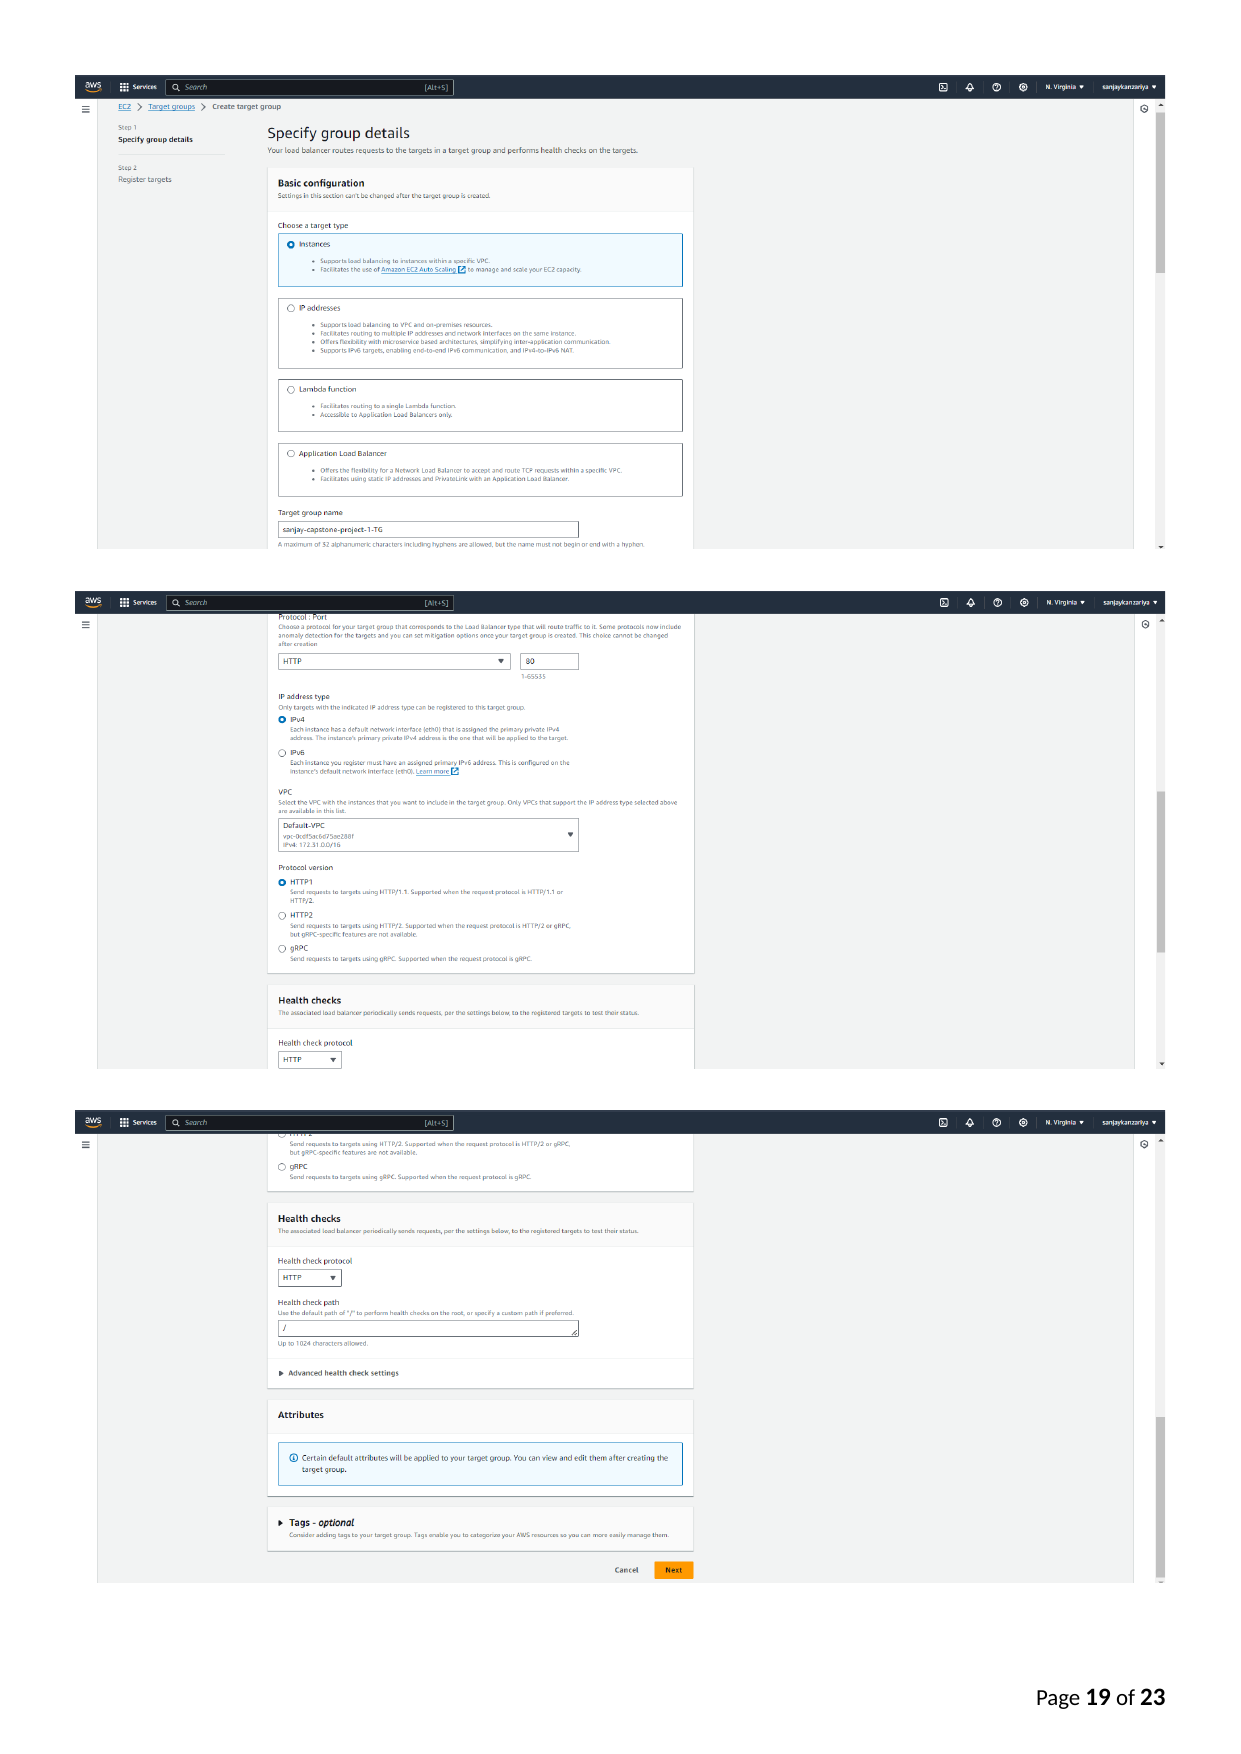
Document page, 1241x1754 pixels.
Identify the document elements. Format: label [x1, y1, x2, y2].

picture [75, 591, 1166, 1069]
picture [75, 1110, 1166, 1583]
picture [75, 75, 1166, 549]
